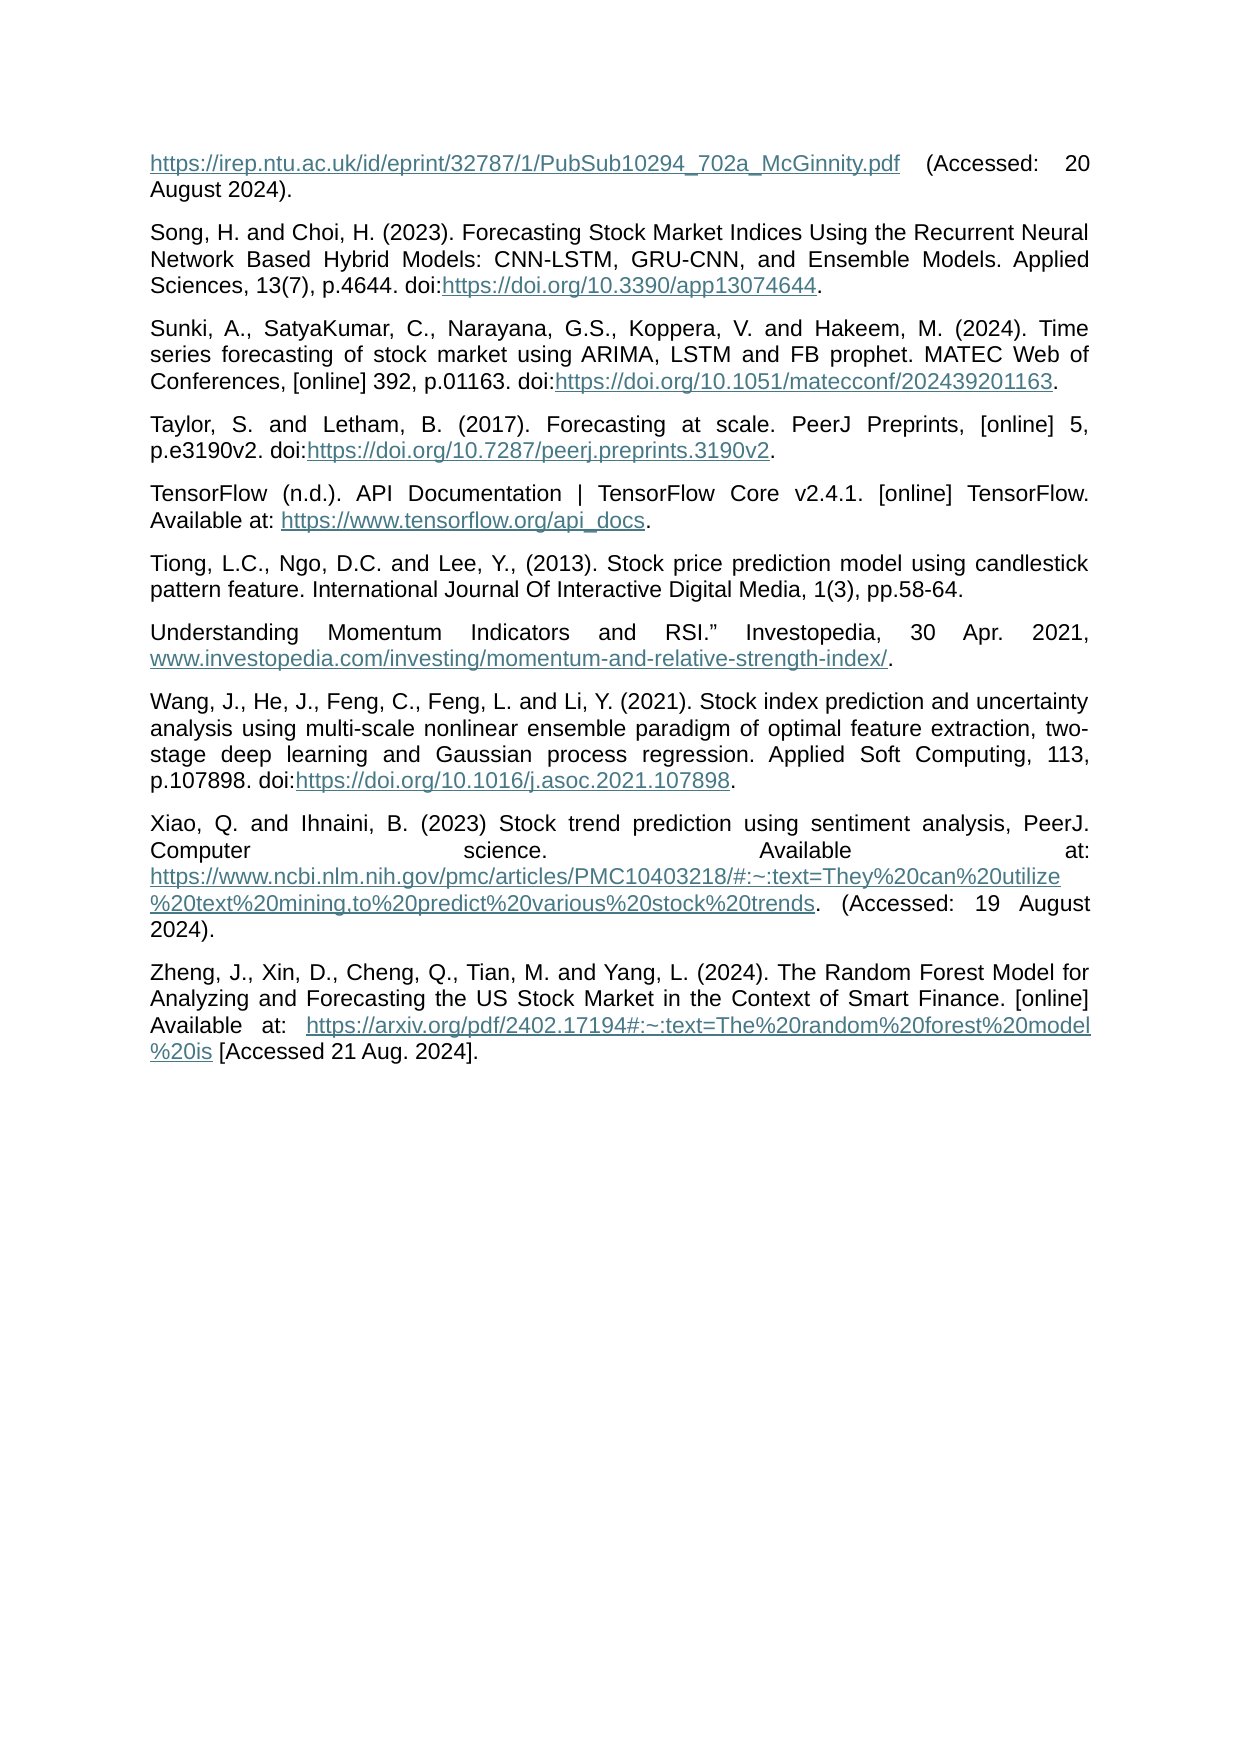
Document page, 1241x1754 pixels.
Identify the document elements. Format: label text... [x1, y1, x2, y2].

text Understanding Momentum Indicators and RSI.” Investopedia, 30 Apr. 2021, www.investopedia.com/investing/momentum-and-relative-strength-index/. [150, 619, 1090, 672]
text Sunki, A., SatyaKumar, C., Narayana, G.S., Koppera, V. and Hakeem, M. (2024). Time series forecasting of stock market using ARIMA, LSTM and FB prophet. MATEC Web of Conferences, [online] 392, p.01163. doi:https://doi.org/10.1051/matecconf/202439201163. [150, 315, 1090, 394]
text Taylor, S. and Letham, B. (2017). Forecasting at scale. PeerJ Preprints, [online] 5, p.e3190v2. doi:https://doi.org/10.7287/peerj.preprints.3190v2. [150, 411, 1090, 463]
text Song, H. and Choi, H. (2023). Forecasting Stock Market Indices Using the Recurrent Neural Network Based Hybrid Models: CNN-LSTM, GRU-CNN, and Ensemble Models. Applied Sciences, 13(7), p.4644. doi:https://doi.org/10.3390/app13074644. [150, 219, 1090, 298]
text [150, 150, 1090, 203]
text Zheng, J., Xin, D., Cheng, Q., Tian, M. and Yang, L. (2024). The Random Forest Model for Analyzing and Forecasting the US Stock Market in the Context of Smart Finance. [online] Available at: https://arxiv.org/pdf/2402.17194#:~:text=The%20random%20forest%20model%20is [Accessed 21 Aug. 2024]. [150, 959, 1090, 1064]
text TensorFlow (n.d.). API Documentation | TensorFlow Core v2.4.1. [online] TensorFlow. Available at: https://www.tensorflow.org/api_docs. [150, 480, 1090, 533]
text Wang, J., He, J., Feng, C., Feng, L. and Li, Y. (2021). Stock index prediction and uncertainty analysis using multi-scale nonlinear ensemble paradigm of optimal feature extraction, two-stage deep learning and Gaussian process regression. Applied Soft Computing, 113, p.107898. doi:https://doi.org/10.1016/j.asoc.2021.107898. [150, 688, 1090, 794]
text Tiong, L.C., Ngo, D.C. and Lee, Y., (2013). Stock price prediction model using candlestick pattern feature. International Journal Of Interactive Digital Media, 1(3), pp.58-64. [150, 549, 1090, 602]
text Xiao, Q. and Ihnaini, B. (2023) Stock trend prediction using sentiment analysis, PeerJ. Computer science. Available at: https://www.ncbi.nlm.nih.gov/pmc/articles/PMC10403218/#:~:text=They%20can%20utilize%20text%20mining,to%20predict%20various%20stock%20trends. (Accessed: 19 August 2024). [150, 810, 1090, 942]
